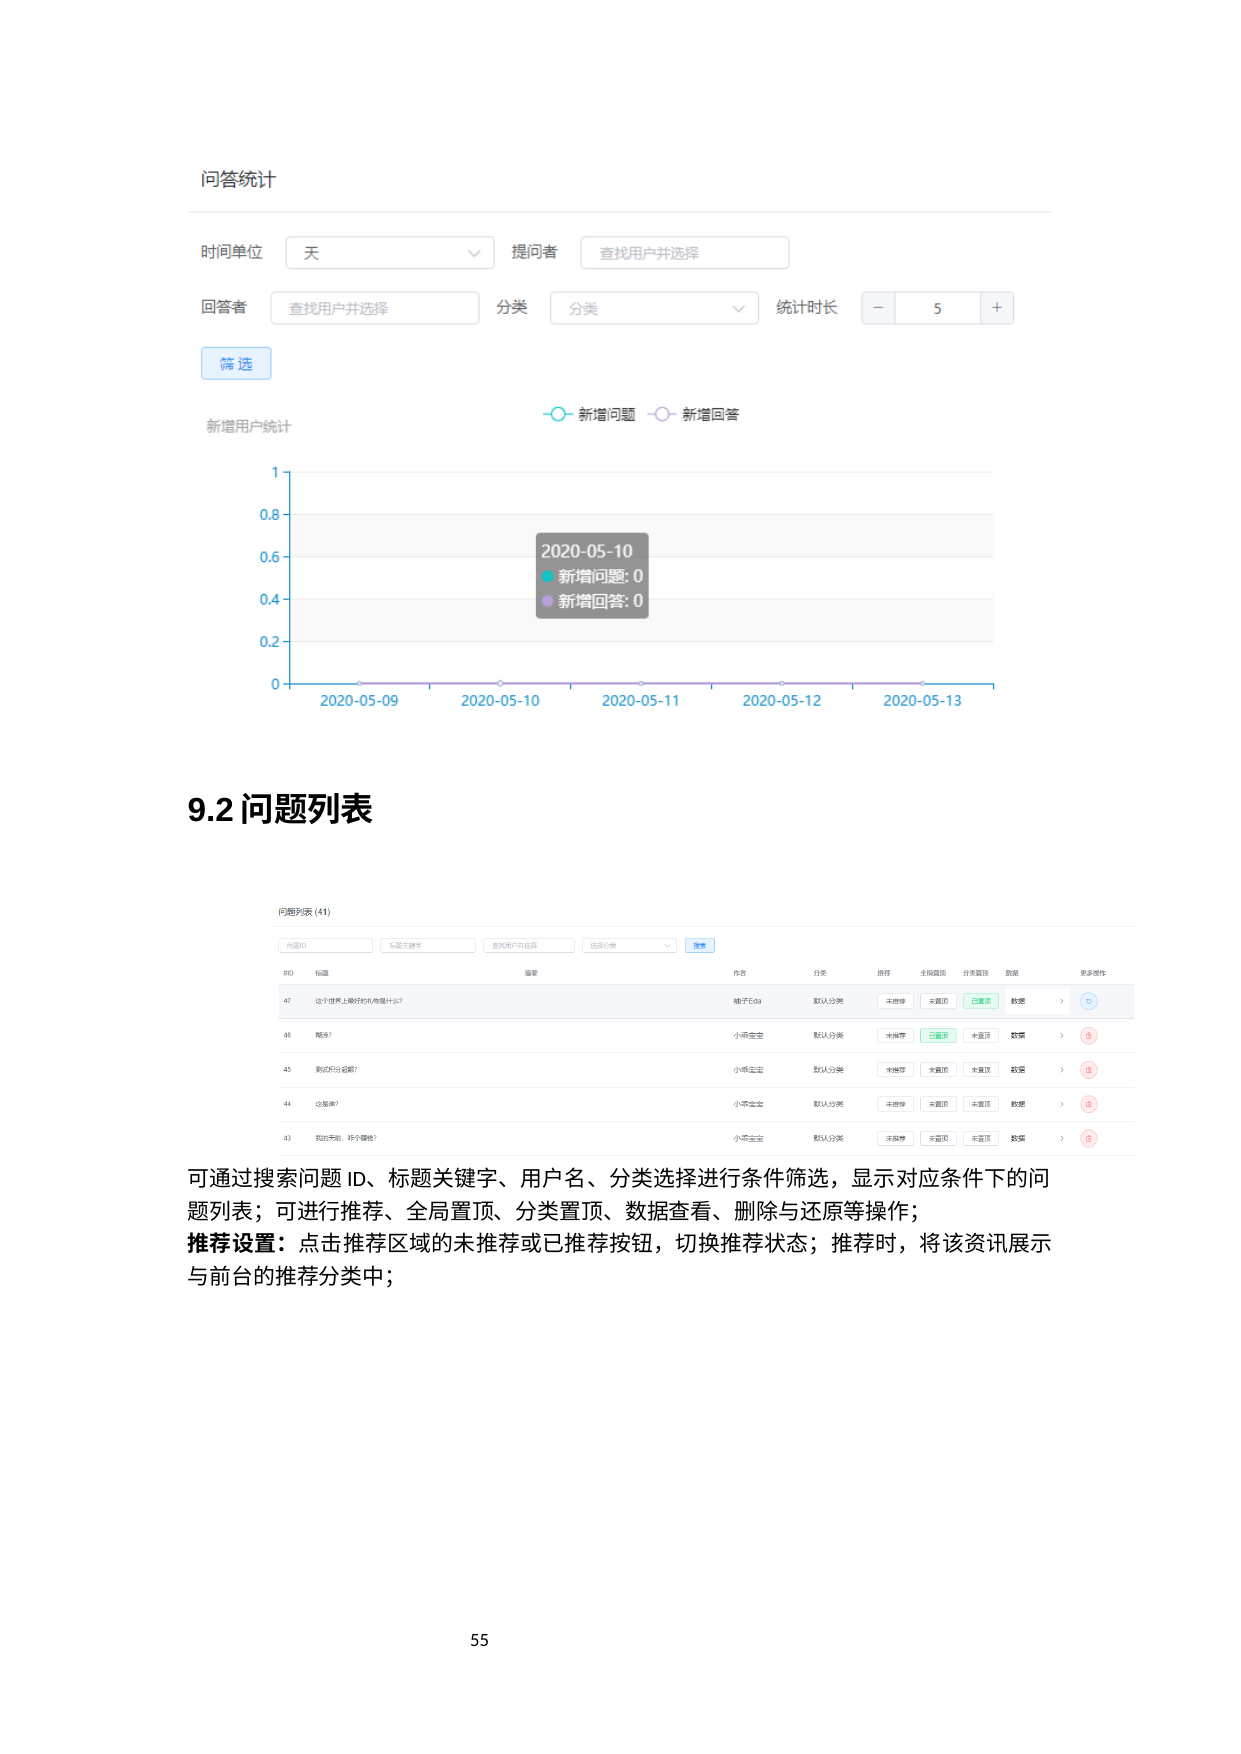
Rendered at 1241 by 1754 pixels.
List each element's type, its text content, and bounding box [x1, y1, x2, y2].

picture [270, 900, 1135, 1160]
picture [187, 162, 1053, 727]
list 推荐设置：点击推荐区域的未推荐或已推荐按钮，切换推荐状态；推荐时，将该资讯展示与前台的推荐分类中； [187, 1226, 1053, 1291]
list 可通过搜索问题ID、标题关键字、用户名、分类选择进行条件筛选，显示对应条件下的问题列表；可进行推荐、全局置顶、分类置顶、数据查看、删除与还原等操作； [187, 1161, 1053, 1226]
subtitle 9.2问题列表 [187, 774, 1053, 839]
